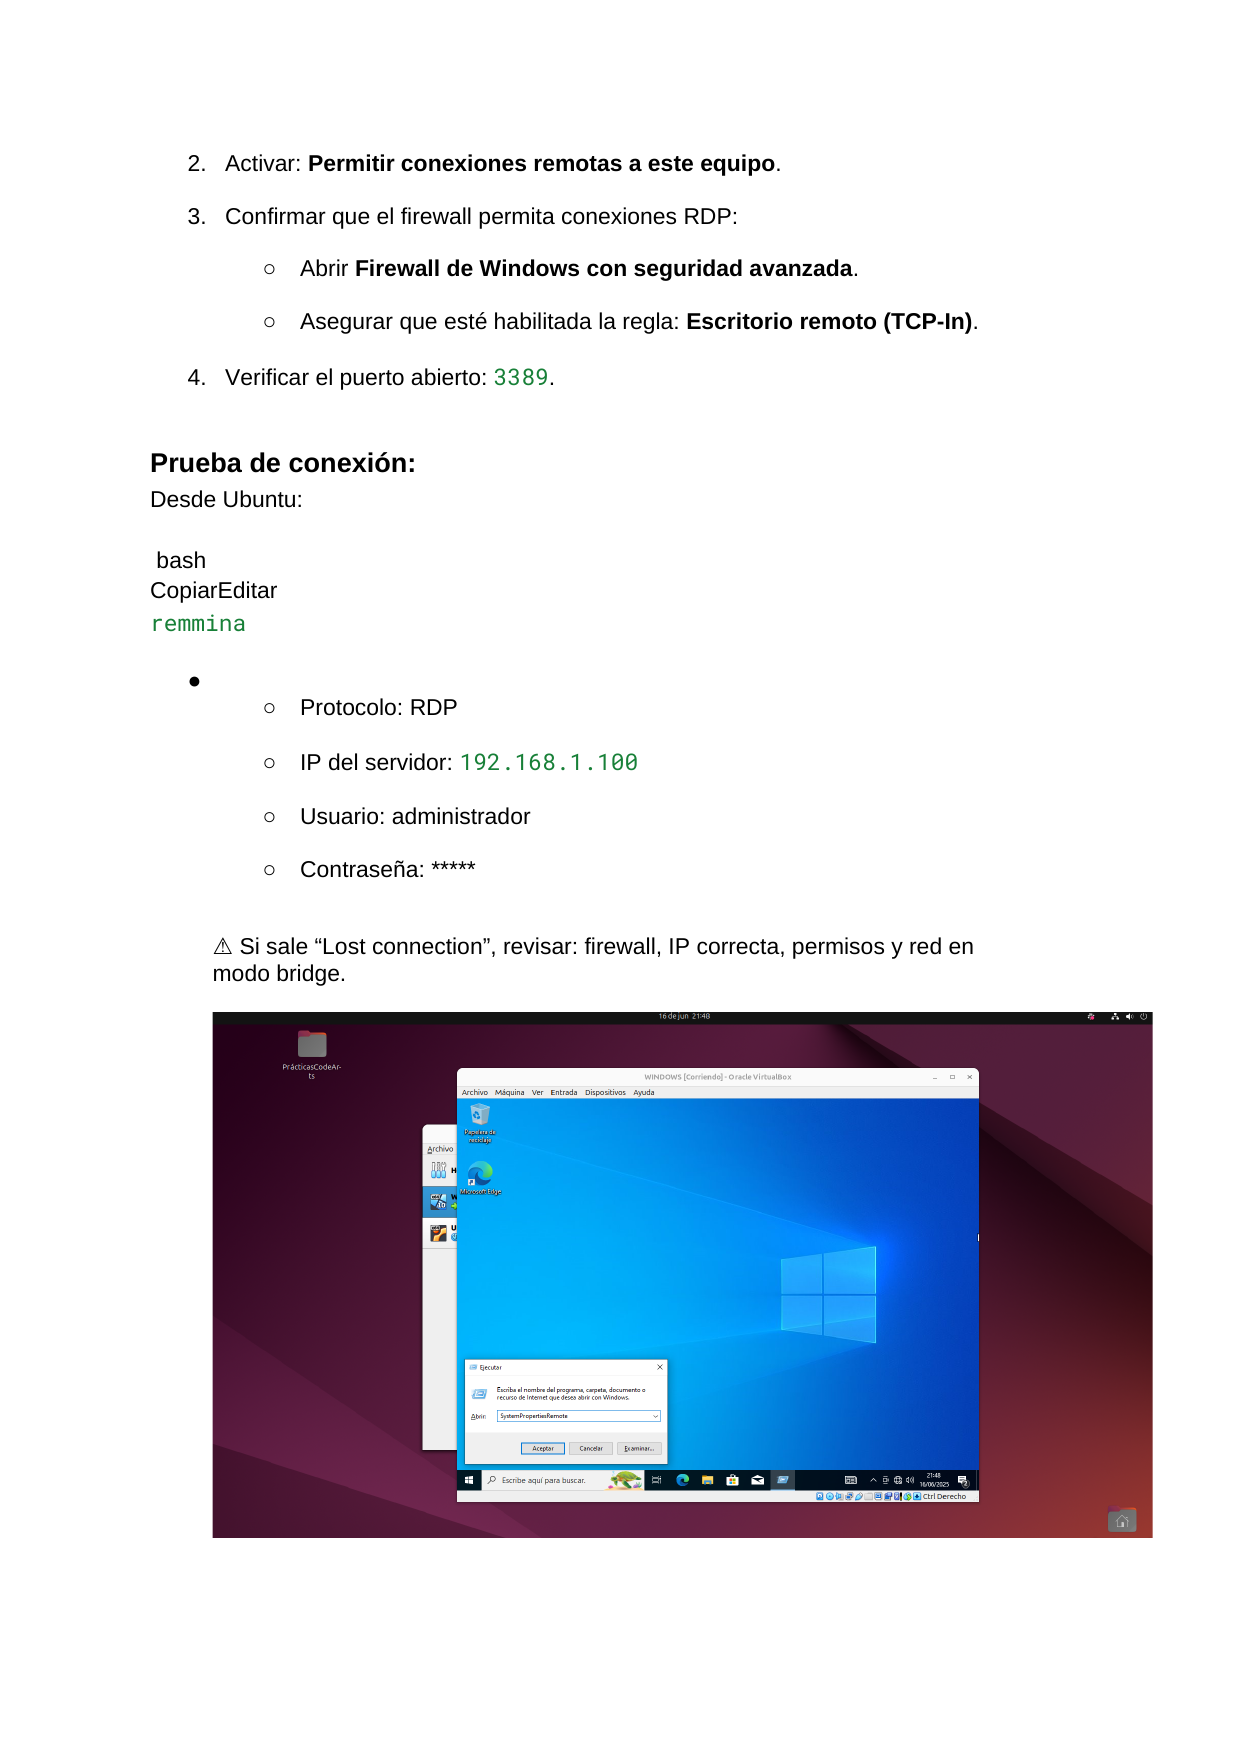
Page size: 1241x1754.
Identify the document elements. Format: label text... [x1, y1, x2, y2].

text Desde Ubuntu: bash CopiarEditar remmina [150, 486, 1090, 638]
list IP del servidor: 192.168.1.100 [262, 746, 1090, 803]
list Usuario: administrador [262, 803, 1090, 856]
list Contraseña: ***** [262, 856, 1090, 908]
list Protocolo: RDP [262, 694, 1090, 746]
list Activar: Permitir conexiones remotas a este equipo. [187, 150, 1090, 203]
list Abrir Firewall de Windows con seguridad avanzada. [262, 255, 1090, 308]
list Confirmar que el firewall permita conexiones RDP: [187, 203, 1090, 255]
subtitle Prueba de conexión: [150, 447, 1090, 478]
list Asegurar que esté habilitada la regla: Escritorio remoto (TCP-In). [262, 308, 1090, 361]
text ⚠️ Si sale “Lost connection”, revisar: firewall, IP correcta, permisos y red en modo bridge. [212, 933, 1028, 1012]
list Verificar el puerto abierto: 3389. [187, 361, 1090, 417]
picture [212, 1012, 1153, 1538]
